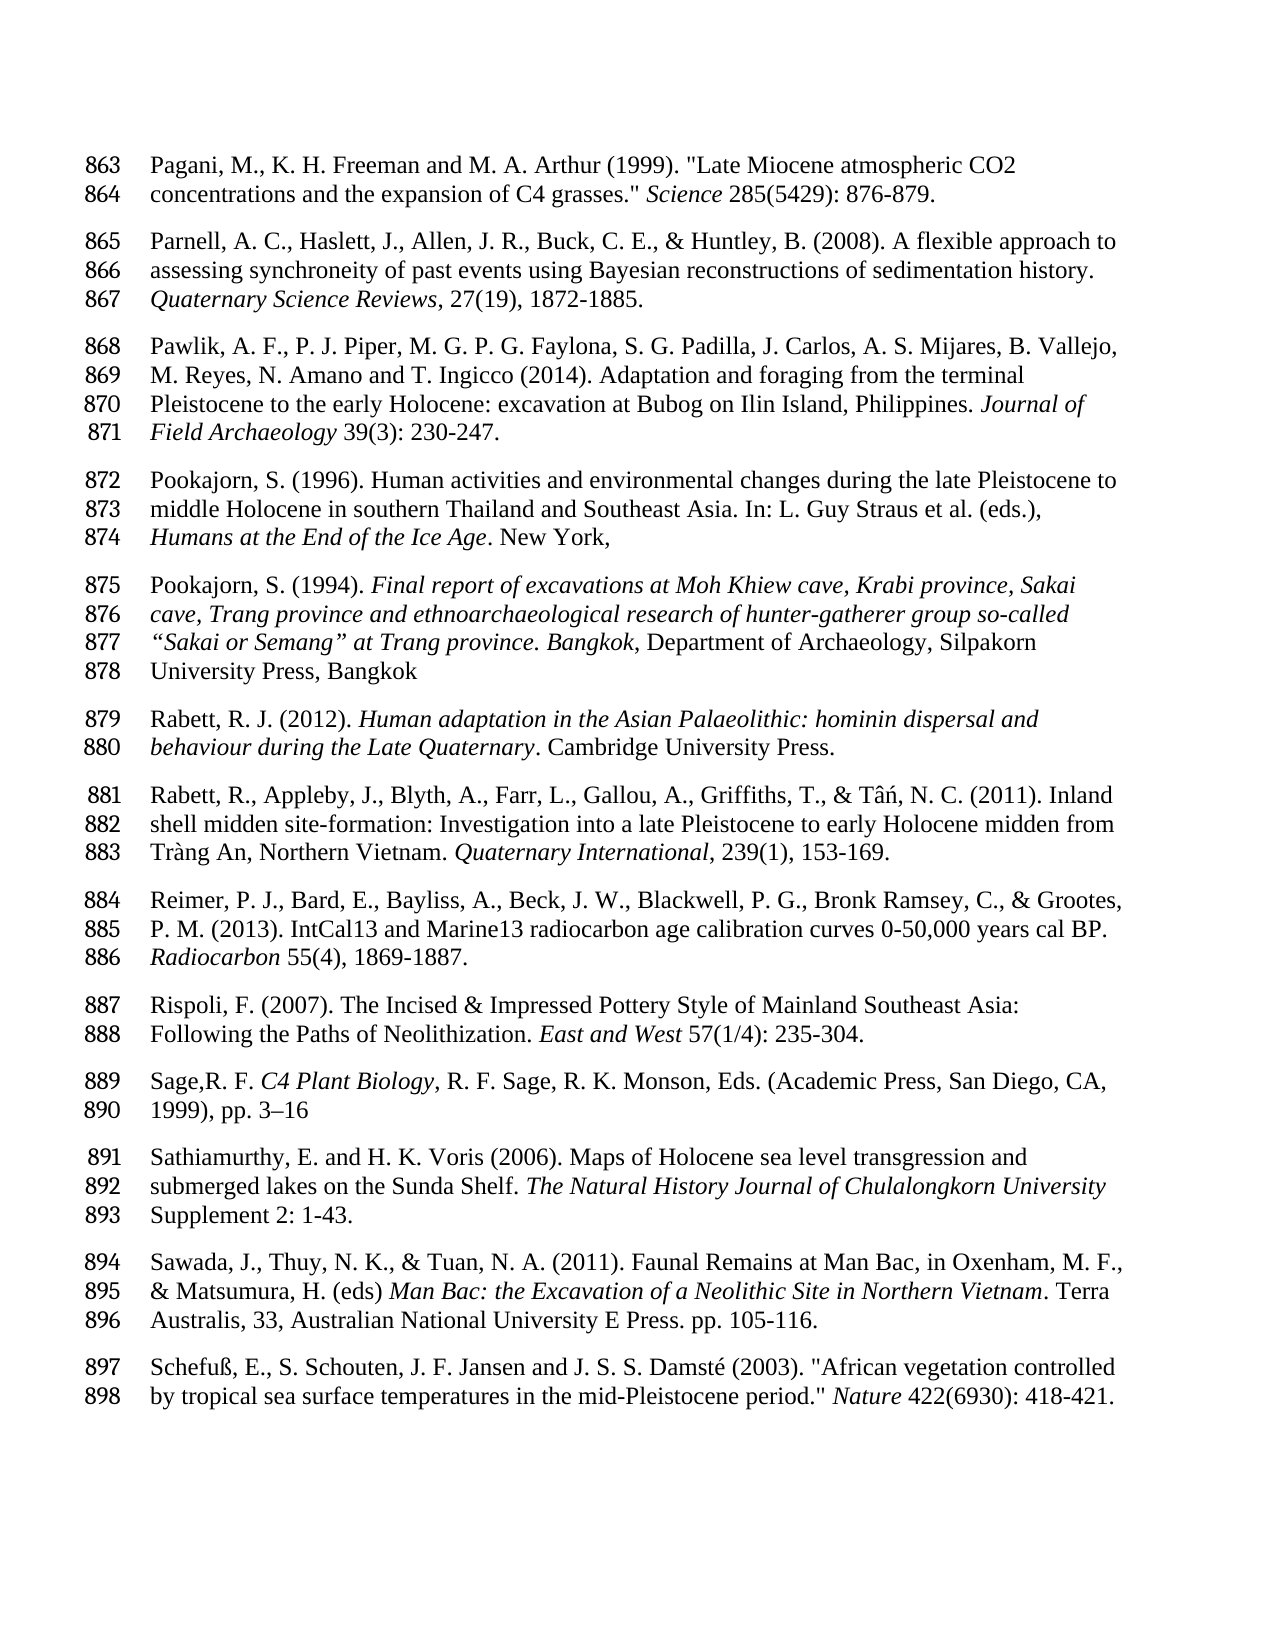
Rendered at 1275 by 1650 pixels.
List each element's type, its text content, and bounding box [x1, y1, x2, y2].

text Sage,R. F. C4 Plant Biology, R. F. Sage, R. K. Monson, Eds. (Academic Press, San Diego, CA, 1999), pp. 3–16 [150, 1066, 1125, 1124]
text Pawlik, A. F., P. J. Piper, M. G. P. G. Faylona, S. G. Padilla, J. Carlos, A. S. Mijares, B. Vallejo, M. Reyes, N. Amano and T. Ingicco (2014). Adaptation and foraging from the terminal Pleistocene to the early Holocene: excavation at Bubog on Ilin Island, Philippines. Journal of Field Archaeology 39(3): 230-247. [150, 331, 1125, 446]
text Sawada, J., Thuy, N. K., & Tuan, N. A. (2011). Faunal Remains at Man Bac, in Oxenham, M. F., & Matsumura, H. (eds) Man Bac: the Excavation of a Neolithic Site in Northern Vietnam. Terra Australis, 33, Australian National University E Press. pp. 105-116. [150, 1247, 1125, 1334]
text Pookajorn, S. (1996). Human activities and environmental changes during the late Pleistocene to middle Holocene in southern Thailand and Southeast Asia. In: L. Guy Straus et al. (eds.), Humans at the End of the Ice Age. New York, [150, 465, 1125, 551]
text Schefuß, E., S. Schouten, J. F. Jansen and J. S. S. Damsté (2003). "African vegetation controlled by tropical sea surface temperatures in the mid-Pleistocene period." Nature 422(6930): 418-421. [150, 1352, 1125, 1410]
text Pagani, M., K. H. Freeman and M. A. Arthur (1999). "Late Miocene atmospheric CO2 concentrations and the expansion of C4 grasses." Science 285(5429): 876-879. [150, 150, 1125, 207]
text Parnell, A. C., Haslett, J., Allen, J. R., Buck, C. E., & Huntley, B. (2008). A flexible approach to assessing synchroneity of past events using Bayesian reconstructions of sedimentation history. Quaternary Science Reviews, 27(19), 1872-1885. [150, 226, 1125, 312]
text Rabett, R., Appleby, J., Blyth, A., Farr, L., Gallou, A., Griffiths, T., & Tâń, N. C. (2011). Inland shell midden site-formation: Investigation into a late Pleistocene to early Holocene midden from Tràng An, Northern Vietnam. Quaternary International, 239(1), 153-169. [150, 780, 1125, 866]
text Reimer, P. J., Bard, E., Bayliss, A., Beck, J. W., Blackwell, P. G., Bronk Ramsey, C., & Grootes, P. M. (2013). IntCal13 and Marine13 radiocarbon age calibration curves 0-50,000 years cal BP. Radiocarbon 55(4), 1869-1887. [150, 885, 1125, 971]
text Rispoli, F. (2007). The Incised & Impressed Pottery Style of Mainland Southeast Asia: Following the Paths of Neolithization. East and West 57(1/4): 235-304. [150, 990, 1125, 1047]
text Sathiamurthy, E. and H. K. Voris (2006). Maps of Holocene sea level transgression and submerged lakes on the Sunda Shelf. The Natural History Journal of Chulalongkorn University Supplement 2: 1-43. [150, 1142, 1125, 1229]
text Pookajorn, S. (1994). Final report of excavations at Moh Khiew cave, Krabi province, Sakai cave, Trang province and ethnoarchaeological research of hunter-gatherer group so-called “Sakai or Semang” at Trang province. Bangkok, Department of Archaeology, Silpakorn University Press, Bangkok [150, 570, 1125, 685]
text Rabett, R. J. (2012). Human adaptation in the Asian Palaeolithic: hominin dispersal and behaviour during the Late Quaternary. Cambridge University Press. [150, 704, 1125, 761]
